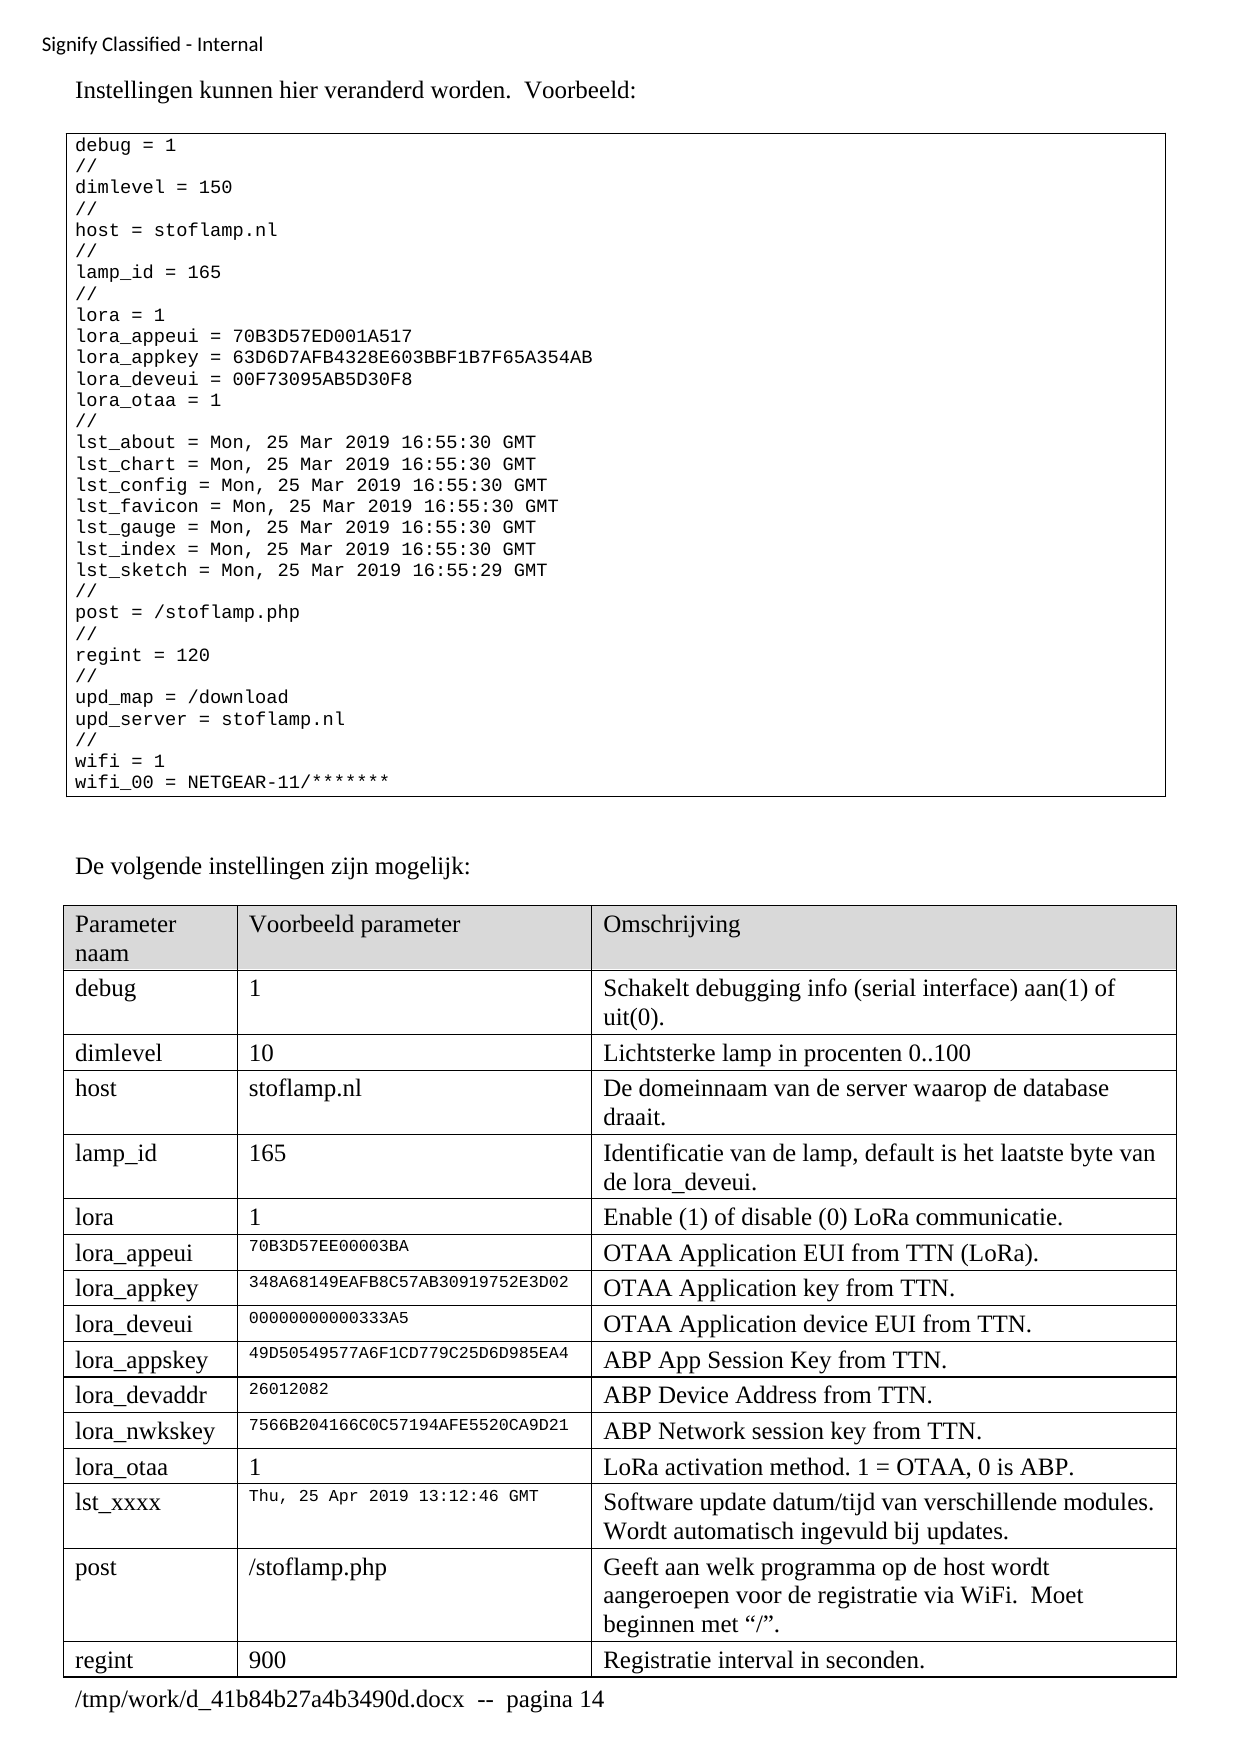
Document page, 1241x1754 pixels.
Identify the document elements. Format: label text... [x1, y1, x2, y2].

table_cell OTAA Application EUI from TTN (LoRa). [592, 1235, 1176, 1269]
table_cell 7566B204166C0C57194AFE5520CA9D21 [238, 1413, 591, 1448]
table_cell lora_appskey [64, 1342, 237, 1376]
table_cell lst_xxxx [64, 1484, 237, 1548]
text lst_config = Mon, 25 Mar 2019 16:55:30 GMT [75, 476, 1165, 497]
table_cell lamp_id [64, 1135, 237, 1198]
table_cell 1 [238, 1449, 591, 1483]
text wifi_00 = NETGEAR-11/******* [67, 770, 1165, 796]
text // [75, 157, 1165, 178]
table_cell 1 [238, 971, 591, 1034]
table_cell 49D50549577A6F1CD779C25D6D985EA4 [238, 1342, 591, 1376]
table_cell De domeinnaam van de server waarop de database draait. [592, 1071, 1176, 1134]
table_cell lora_otaa [64, 1449, 237, 1483]
table_cell Schakelt debugging info (serial interface) aan(1) of uit(0). [592, 971, 1176, 1034]
table_cell Lichtsterke lamp in procenten 0..100 [592, 1035, 1176, 1069]
table_cell Enable (1) of disable (0) LoRa communicatie. [592, 1199, 1176, 1234]
table_cell debug [64, 971, 237, 1034]
table_cell lora_nwkskey [64, 1413, 237, 1448]
text // [75, 667, 1165, 688]
table_cell 900 [238, 1642, 591, 1676]
table_cell /stoflamp.php [238, 1549, 591, 1641]
table_cell 165 [238, 1135, 591, 1198]
table_cell post [64, 1549, 237, 1641]
table_cell regint [64, 1642, 237, 1676]
table_cell Geeft aan welk programma op de host wordt aangeroepen voor de registratie via WiFi. Moet beginnen met “/”. [592, 1549, 1176, 1641]
text host = stoflamp.nl [75, 221, 1165, 242]
text // [75, 624, 1165, 646]
text regint = 120 [75, 646, 1165, 667]
text // [75, 731, 1165, 752]
table_cell ABP Network session key from TTN. [592, 1413, 1176, 1448]
text Instellingen kunnen hier veranderd worden. Voorbeeld: [75, 75, 1165, 104]
text lora_deveui = 00F73095AB5D30F8 [75, 369, 1165, 391]
table_cell 348A68149EAFB8C57AB30919752E3D02 [238, 1271, 591, 1305]
text De volgende instellingen zijn mogelijk: [75, 851, 1165, 880]
text // [75, 199, 1165, 221]
table_cell ABP Device Address from TTN. [592, 1378, 1176, 1412]
text dimlevel = 150 [75, 178, 1165, 199]
table_cell 10 [238, 1035, 591, 1069]
text lst_sketch = Mon, 25 Mar 2019 16:55:29 GMT [75, 561, 1165, 582]
table_cell lora_appkey [64, 1271, 237, 1305]
table_cell stoflamp.nl [238, 1071, 591, 1134]
text // [75, 582, 1165, 603]
text lamp_id = 165 [75, 263, 1165, 284]
text // [75, 284, 1165, 306]
text lora = 1 [75, 306, 1165, 327]
table_cell dimlevel [64, 1035, 237, 1069]
text post = /stoflamp.php [75, 603, 1165, 624]
table_cell Identificatie van de lamp, default is het laatste byte van de lora_deveui. [592, 1135, 1176, 1198]
table_cell lora [64, 1199, 237, 1234]
text wifi = 1 [75, 752, 1165, 770]
text lst_chart = Mon, 25 Mar 2019 16:55:30 GMT [75, 454, 1165, 476]
text upd_server = stoflamp.nl [75, 709, 1165, 731]
table_cell 1 [238, 1199, 591, 1234]
table_header Voorbeeld parameter [238, 906, 591, 969]
table_header Omschrijving [592, 906, 1176, 969]
text lora_otaa = 1 [75, 391, 1165, 412]
table_cell Software update datum/tijd van verschillende modules. Wordt automatisch ingevuld bij updates. [592, 1484, 1176, 1548]
text lst_about = Mon, 25 Mar 2019 16:55:30 GMT [75, 433, 1165, 454]
table_cell LoRa activation method. 1 = OTAA, 0 is ABP. [592, 1449, 1176, 1483]
table_cell host [64, 1071, 237, 1134]
text debug = 1 [67, 134, 1165, 157]
text // [75, 242, 1165, 263]
text lora_appeui = 70B3D57ED001A517 [75, 327, 1165, 348]
table_cell lora_devaddr [64, 1378, 237, 1412]
table_cell Registratie interval in seconden. [592, 1642, 1176, 1676]
table_cell lora_appeui [64, 1235, 237, 1269]
table_header Parameter naam [64, 906, 237, 969]
table_cell 70B3D57EE00003BA [238, 1235, 591, 1269]
table_cell 26012082 [238, 1378, 591, 1412]
table_cell ABP App Session Key from TTN. [592, 1342, 1176, 1376]
table_cell lora_deveui [64, 1306, 237, 1341]
text lst_index = Mon, 25 Mar 2019 16:55:30 GMT [75, 539, 1165, 561]
table_cell OTAA Application key from TTN. [592, 1271, 1176, 1305]
table_cell Thu, 25 Apr 2019 13:12:46 GMT [238, 1484, 591, 1548]
text lst_gauge = Mon, 25 Mar 2019 16:55:30 GMT [75, 518, 1165, 539]
table_cell OTAA Application device EUI from TTN. [592, 1306, 1176, 1341]
table_cell 00000000000333A5 [238, 1306, 591, 1341]
text upd_map = /download [75, 688, 1165, 709]
text lst_favicon = Mon, 25 Mar 2019 16:55:30 GMT [75, 497, 1165, 518]
text lora_appkey = 63D6D7AFB4328E603BBF1B7F65A354AB [75, 348, 1165, 369]
text // [75, 412, 1165, 433]
